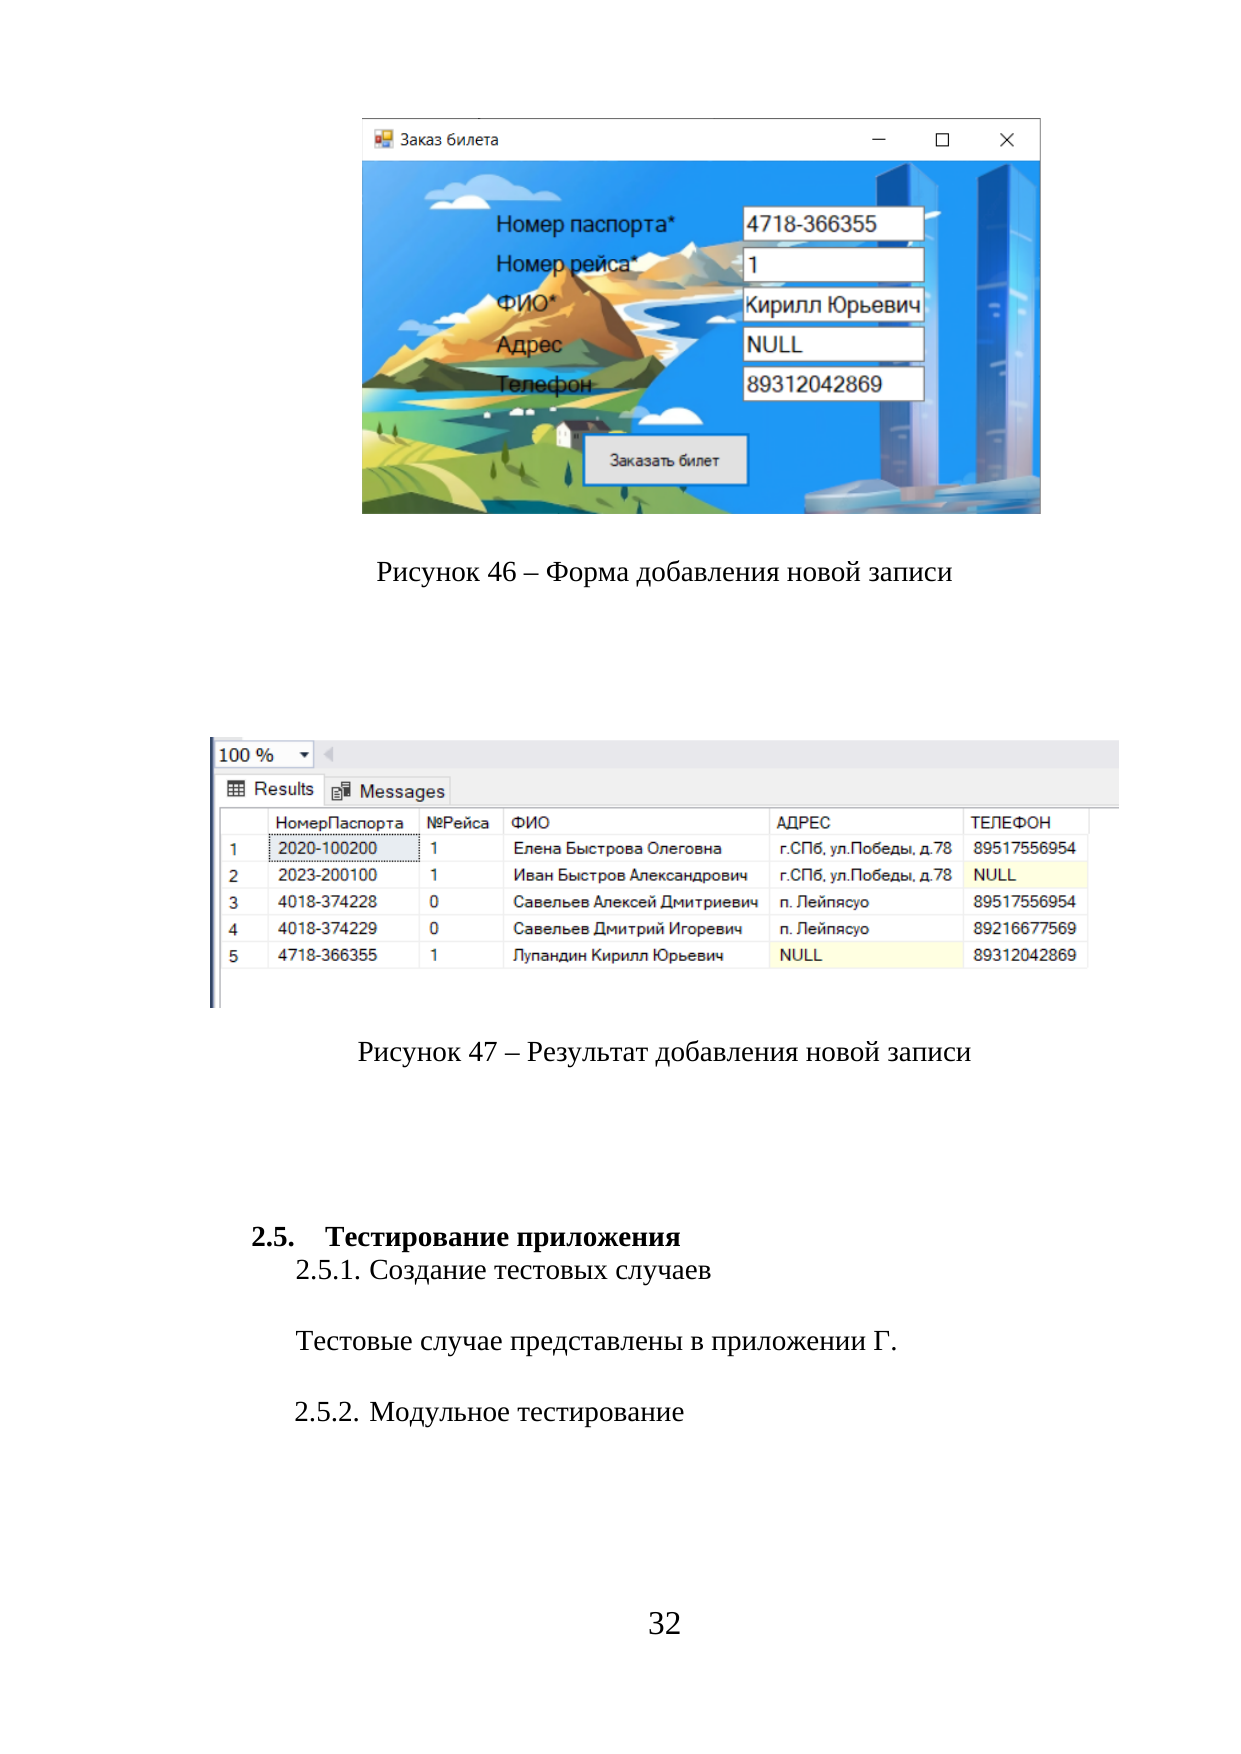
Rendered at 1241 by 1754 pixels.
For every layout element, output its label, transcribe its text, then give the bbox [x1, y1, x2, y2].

picture [210, 737, 1119, 1008]
text Рисунок 47 – Результат добавления новой записи [177, 1034, 1152, 1068]
text Тестовые случае представлены в приложении Г. [295, 1323, 1152, 1357]
picture [362, 118, 1041, 514]
list Тестирование приложения [251, 1219, 1152, 1252]
text Рисунок 46 – Форма добавления новой записи [177, 554, 1152, 587]
list Создание тестовых случаев [295, 1252, 1152, 1286]
list Модульное тестирование [294, 1394, 1152, 1428]
